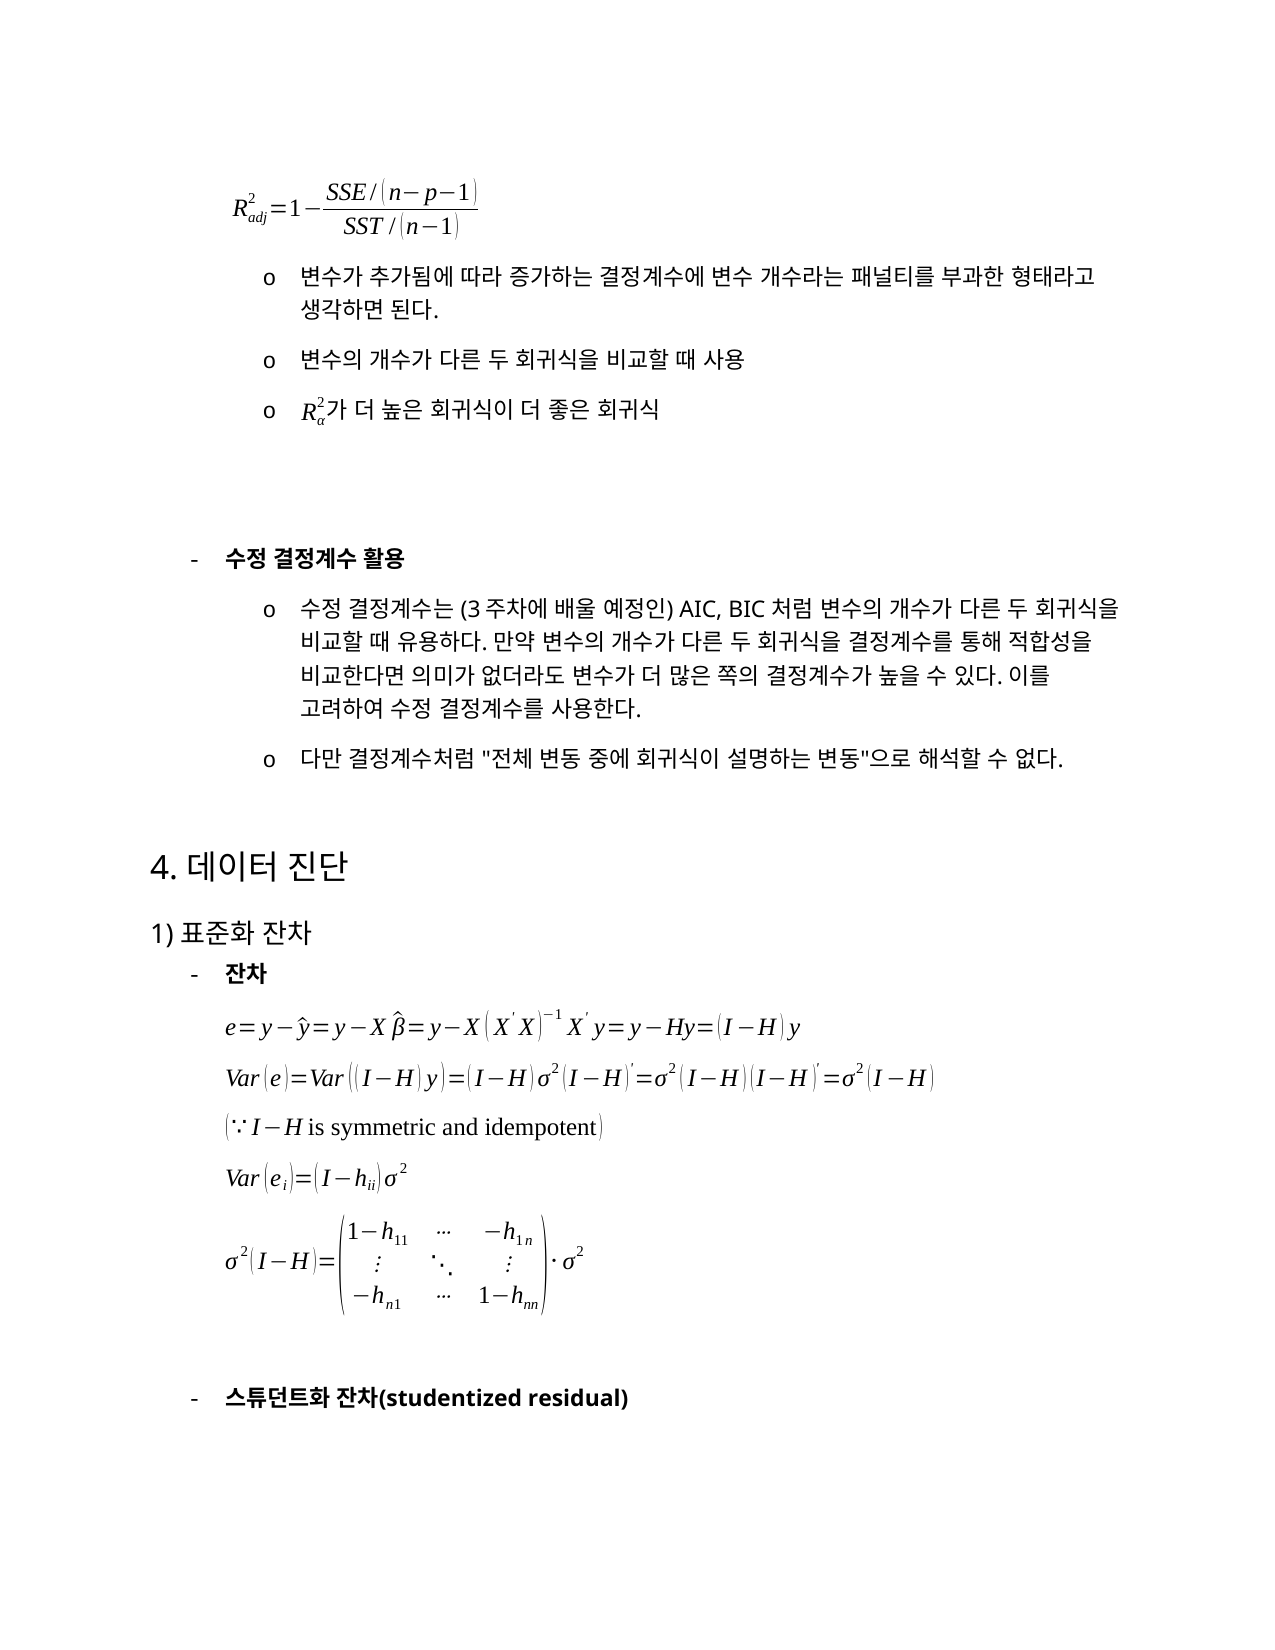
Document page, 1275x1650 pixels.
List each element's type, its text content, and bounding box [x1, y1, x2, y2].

list 잔차 [187, 958, 1125, 989]
list 스튜던트화 잔차(studentized residual) [187, 1382, 1125, 1413]
list 다만 결정계수처럼 "전체 변동 중에 회귀식이 설명하는 변동"으로 해석할 수 없다. [262, 741, 1125, 774]
list 수정 결정계수는 (3주차에 배울 예정인) AIC, BIC 처럼 변수의 개수가 다른 두 회귀식을 비교할 때 유용하다. 만약 변수의 개수가 다른 두 회귀식을 결정계수를 통해 적합성을 비교한다면 의미가 없더라도 변수가 더 많은 쪽의 결정계수가 높을 수 있다. 이를 고려하여 수정 결정계수를 사용한다. [262, 591, 1125, 724]
subtitle 1) 표준화 잔차 [150, 914, 1125, 951]
list 변수의 개수가 다른 두 회귀식을 비교할 때 사용 [262, 342, 1125, 376]
list 수정 결정계수 활용 [187, 543, 1125, 574]
subtitle 4. 데이터 진단 [150, 844, 1125, 889]
list 가 더 높은 회귀식이 더 좋은 회귀식 [262, 392, 1125, 430]
list 변수가 추가됨에 따라 증가하는 결정계수에 변수 개수라는 패널티를 부과한 형태라고 생각하면 된다. [262, 259, 1125, 326]
